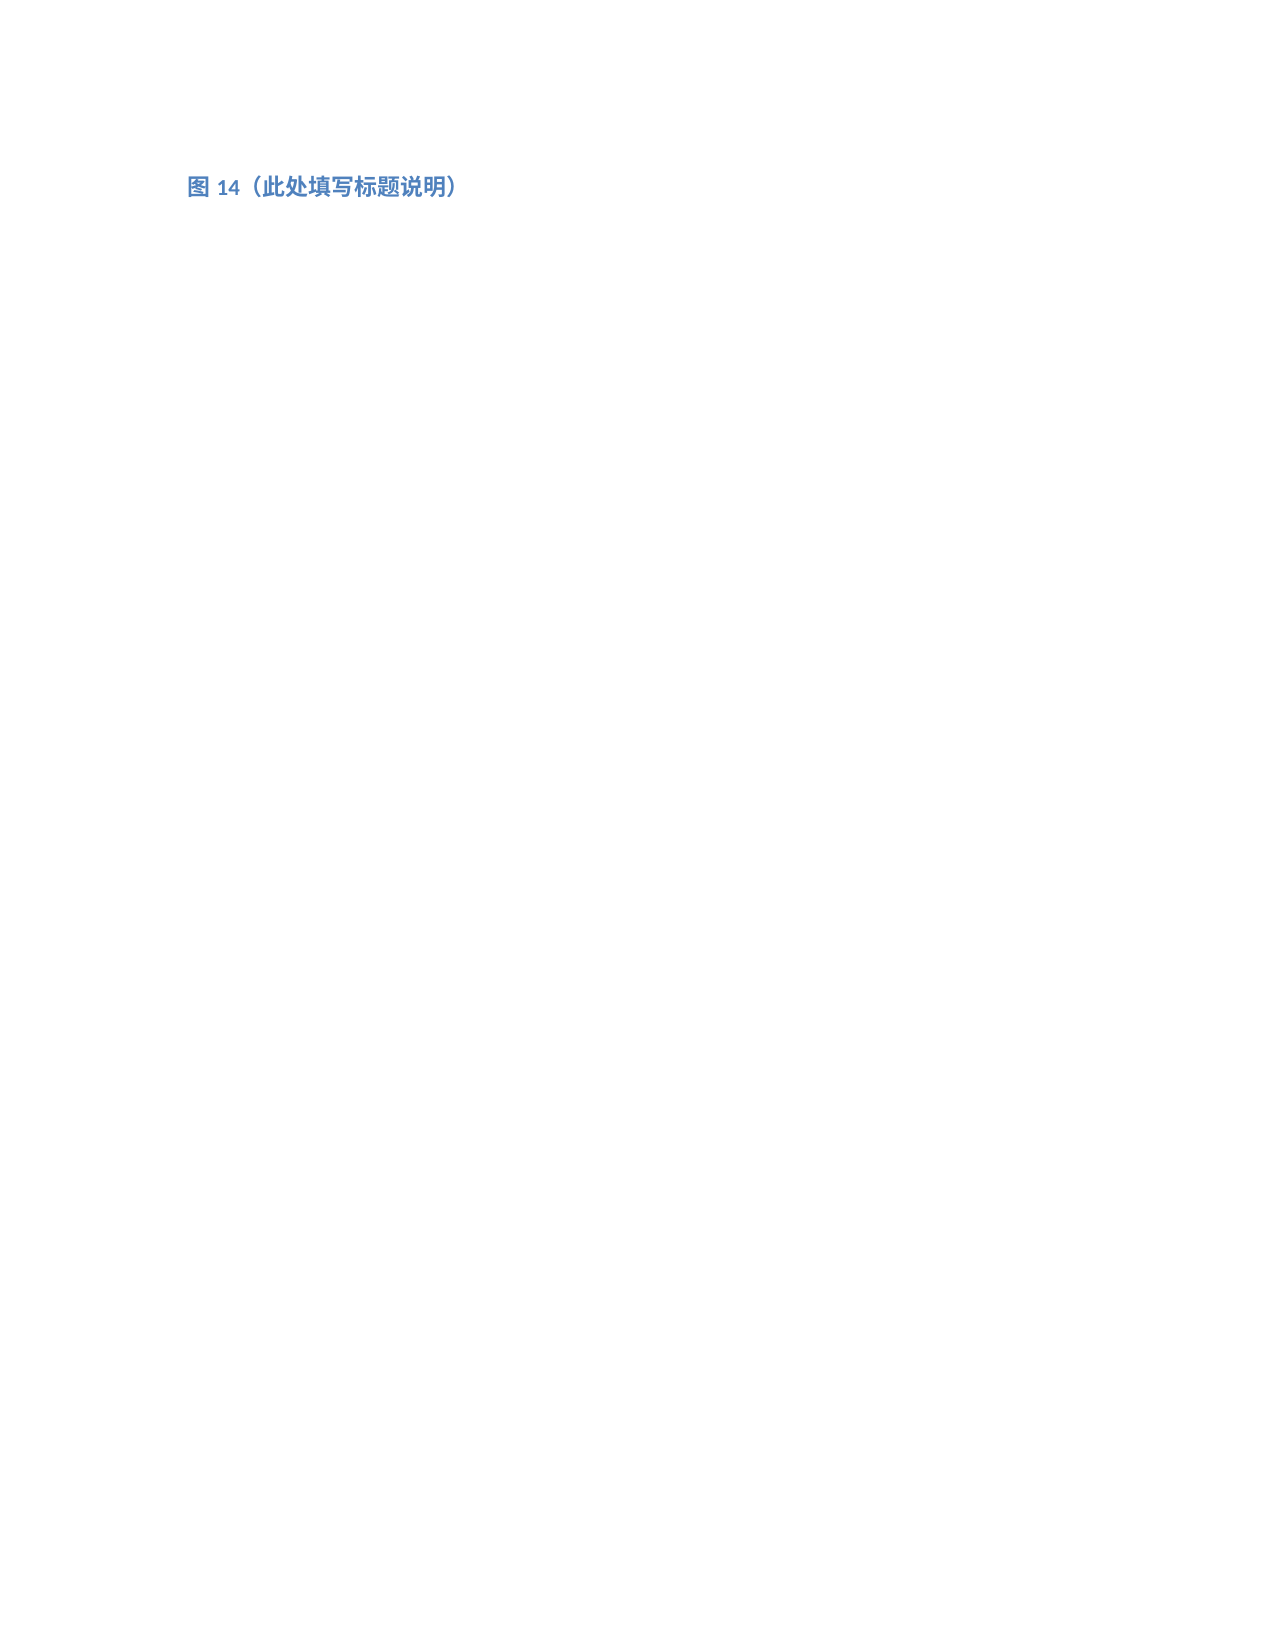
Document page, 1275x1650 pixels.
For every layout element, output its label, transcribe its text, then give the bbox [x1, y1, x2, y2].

subtitle 图 14（此处填写标题说明） [187, 171, 1087, 202]
